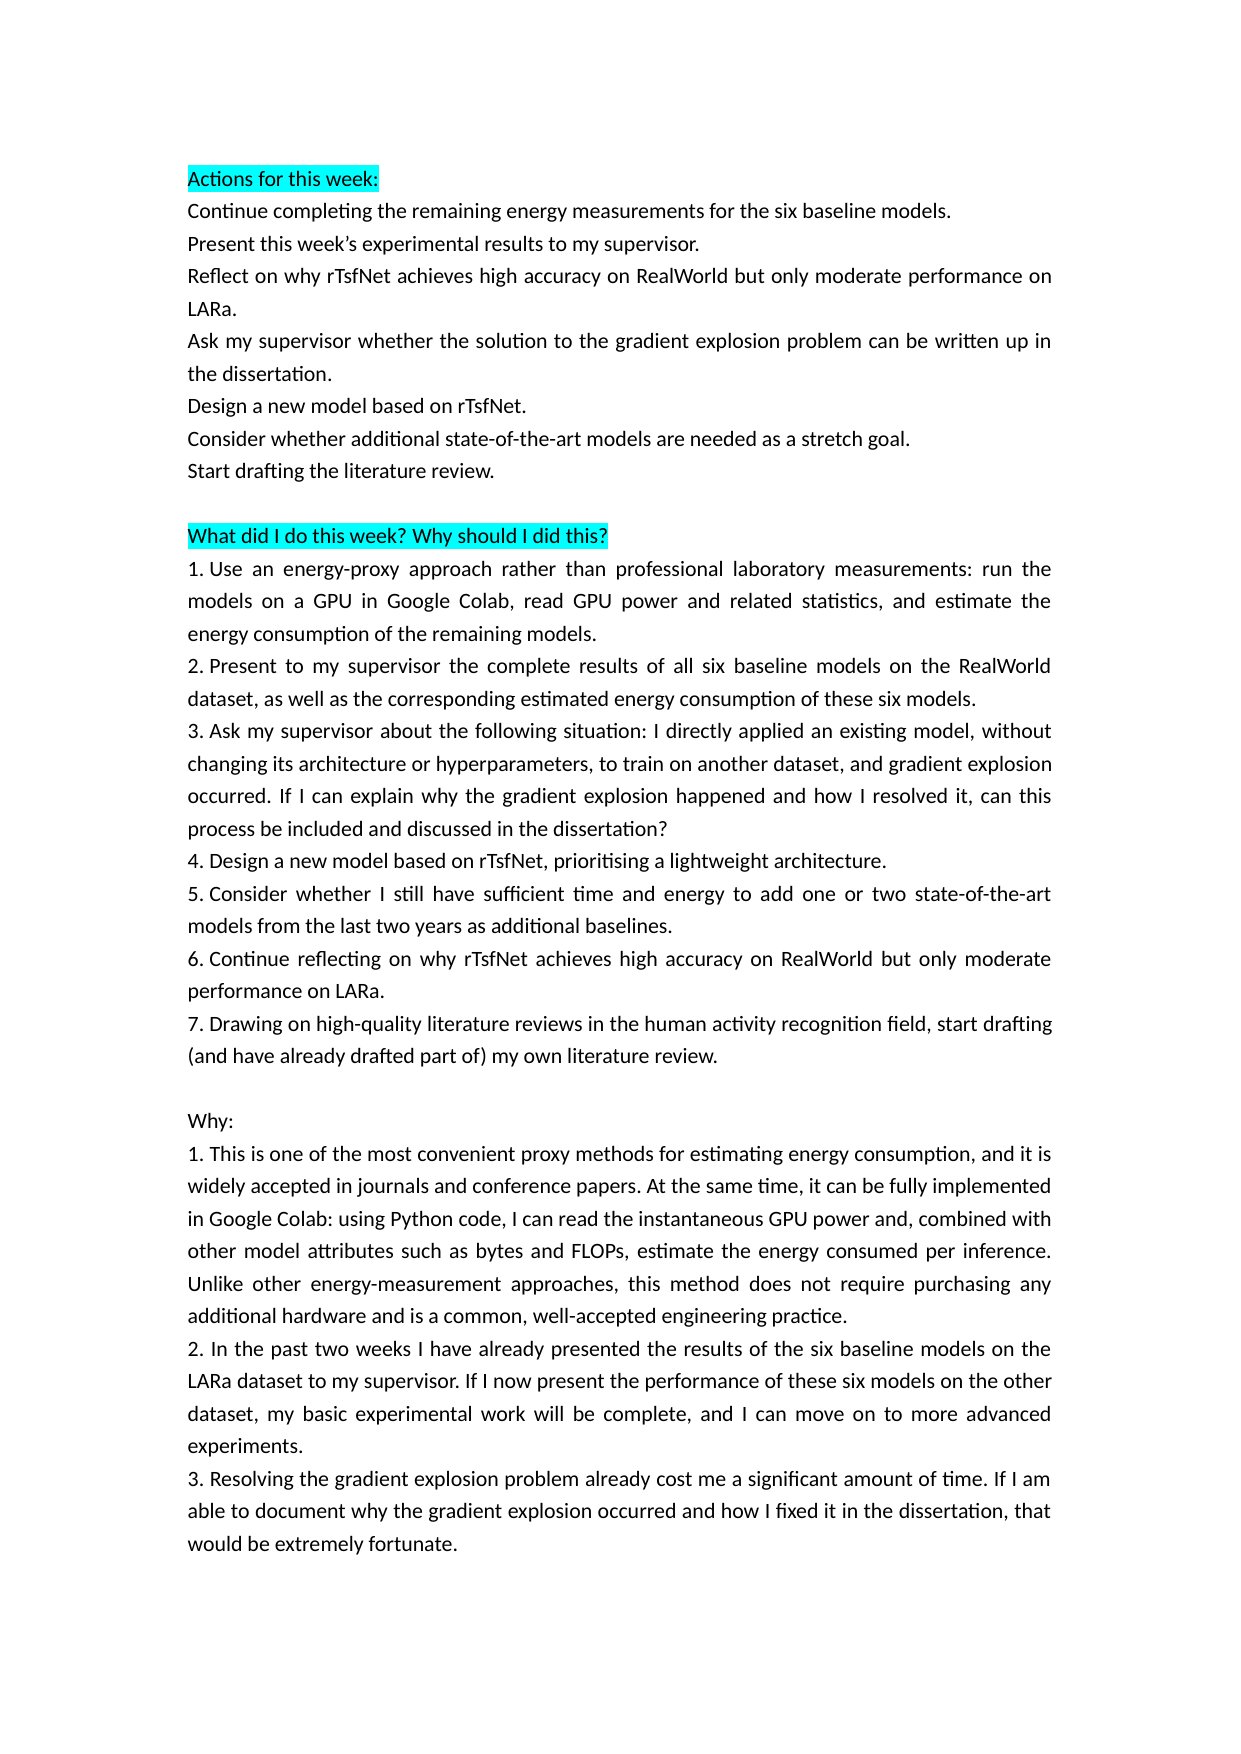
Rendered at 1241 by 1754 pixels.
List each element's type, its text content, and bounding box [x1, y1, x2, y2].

text Ask my supervisor whether the solution to the gradient explosion problem can be written up in the dissertation. [187, 324, 1053, 389]
list Use an energy-proxy approach rather than professional laboratory measurements: run the models on a GPU in Google Colab, read GPU power and related statistics, and estimate the energy consumption of the remaining models. [187, 552, 1053, 649]
list Drawing on high-quality literature reviews in the human activity recognition field, start drafting (and have already drafted part of) my own literature review. [187, 1007, 1053, 1072]
list Design a new model based on rTsfNet, prioritising a lightweight architecture. [187, 844, 1053, 877]
list Continue reflecting on why rTsfNet achieves high accuracy on RealWorld but only moderate performance on LARa. [187, 942, 1053, 1007]
list 2. In the past two weeks I have already presented the results of the six baseline models on the LARa dataset to my supervisor. If I now present the performance of these six models on the other dataset, my basic experimental work will be complete, and I can move on to more advanced experiments. [187, 1332, 1053, 1462]
list 1. This is one of the most convenient proxy methods for estimating energy consumption, and it is widely accepted in journals and conference papers. At the same time, it can be fully implemented in Google Colab: using Python code, I can read the instantaneous GPU power and, combined with other model attributes such as bytes and FLOPs, estimate the energy consumed per inference. Unlike other energy-measurement approaches, this method does not require purchasing any additional hardware and is a common, well-accepted engineering practice. [187, 1137, 1053, 1332]
list Present to my supervisor the complete results of all six baseline models on the RealWorld dataset, as well as the corresponding estimated energy consumption of these six models. [187, 649, 1053, 714]
text Continue completing the remaining energy measurements for the six baseline models. [187, 194, 1053, 227]
text Design a new model based on rTsfNet. [187, 389, 1053, 422]
text Why: [187, 1104, 1053, 1137]
text Consider whether additional state-of-the-art models are needed as a stretch goal. [187, 422, 1053, 454]
text Start drafting the literature review. [187, 454, 1053, 487]
text What did I do this week? Why should I did this? [187, 519, 1053, 552]
text Present this week’s experimental results to my supervisor. [187, 227, 1053, 259]
text Actions for this week: [187, 162, 1053, 194]
text Reflect on why rTsfNet achieves high accuracy on RealWorld but only moderate performance on LARa. [187, 259, 1053, 324]
list Consider whether I still have sufficient time and energy to add one or two state-of-the-art models from the last two years as additional baselines. [187, 877, 1053, 942]
list 3. Resolving the gradient explosion problem already cost me a significant amount of time. If I am able to document why the gradient explosion occurred and how I fixed it in the dissertation, that would be extremely fortunate. [187, 1462, 1053, 1559]
list Ask my supervisor about the following situation: I directly applied an existing model, without changing its architecture or hyperparameters, to train on another dataset, and gradient explosion occurred. If I can explain why the gradient explosion happened and how I resolved it, can this process be included and discussed in the dissertation? [187, 714, 1053, 844]
